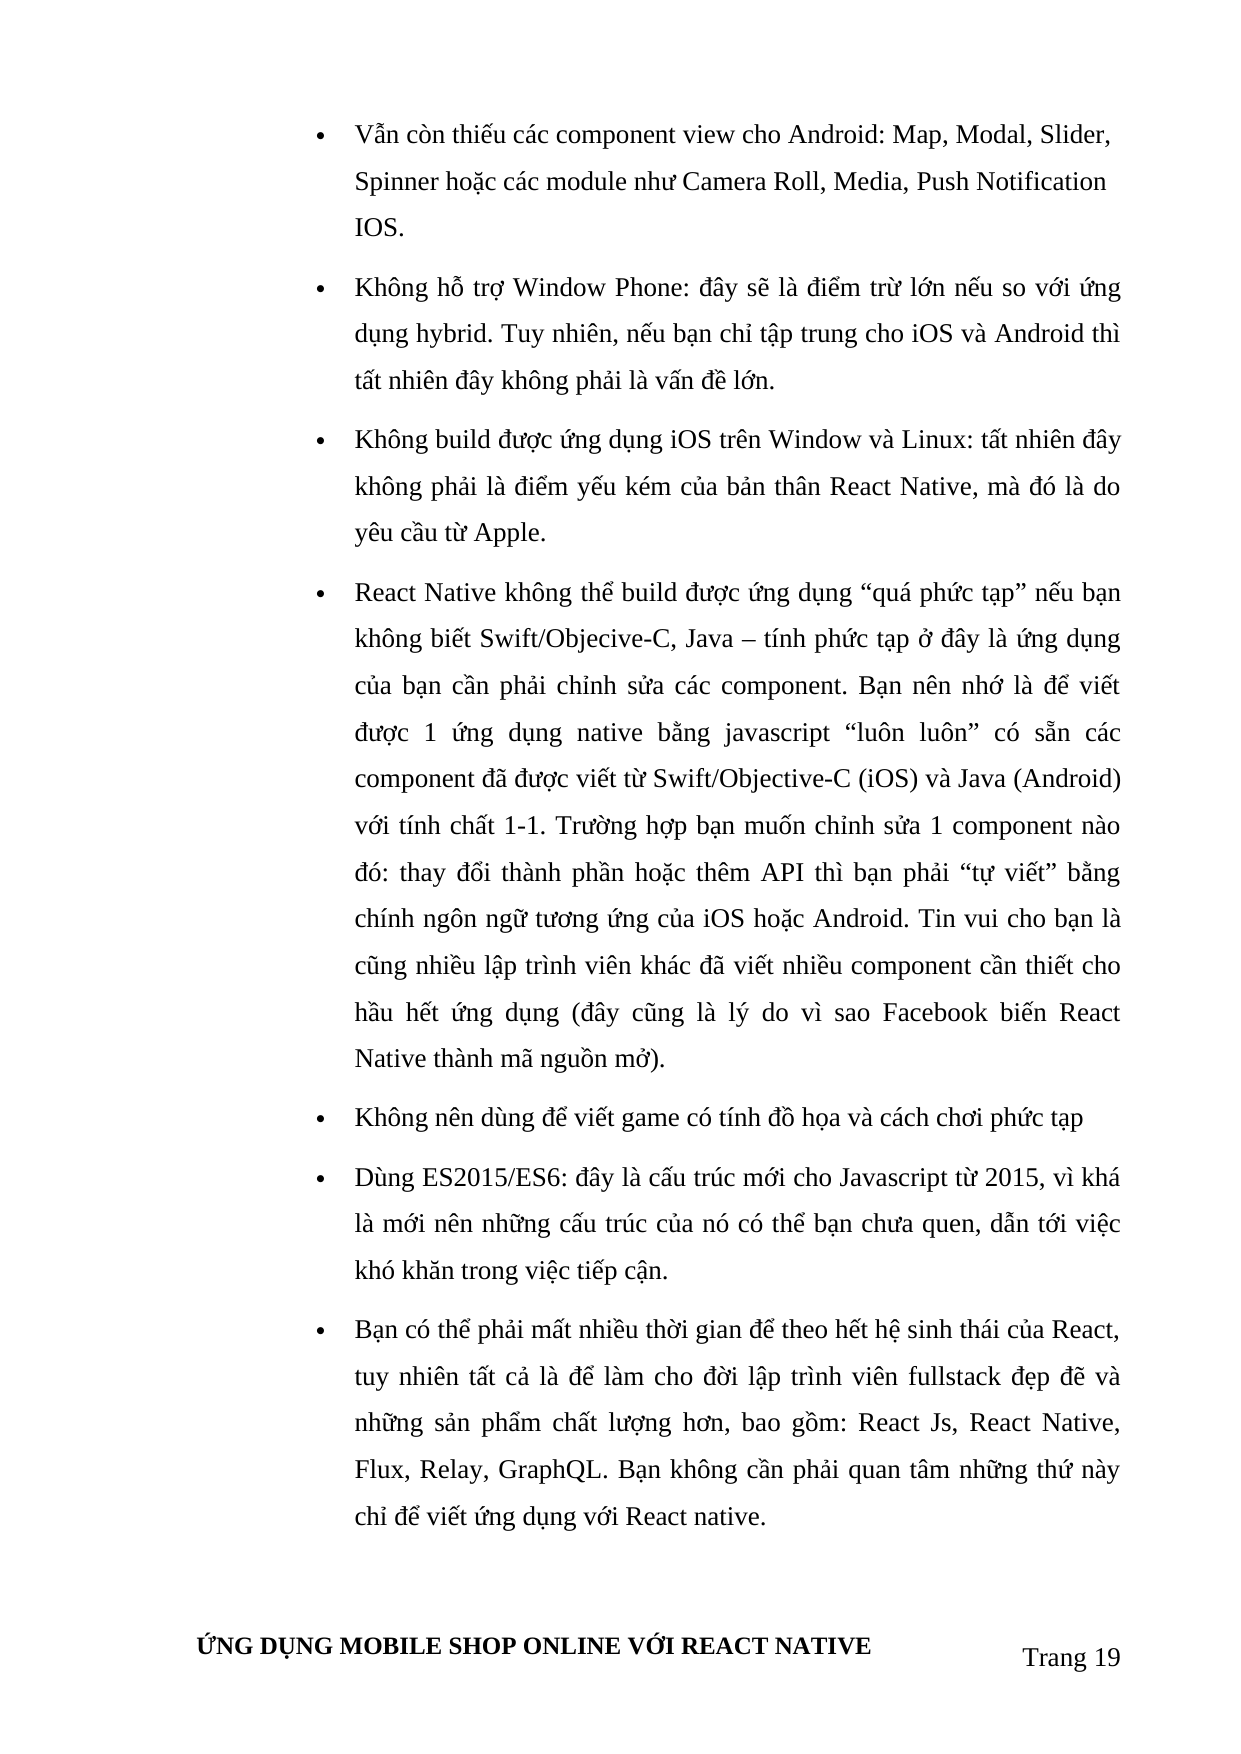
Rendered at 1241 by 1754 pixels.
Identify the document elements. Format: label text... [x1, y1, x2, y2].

list Bạn có thể phải mất nhiều thời gian để theo hết hệ sinh thái của React, tuy nhiên tất cả là để làm cho đời lập trình viên fullstack đẹp đẽ và những sản phẩm chất lượng hơn, bao gồm: React Js, React Native, Flux, Relay, GraphQL. Bạn không cần phải quan tâm những thứ này chỉ để viết ứng dụng với React native. [317, 1313, 1122, 1531]
list Không hỗ trợ Window Phone: đây sẽ là điểm trừ lớn nếu so với ứng dụng hybrid. Tuy nhiên, nếu bạn chỉ tập trung cho iOS và Android thì tất nhiên đây không phải là vấn đề lớn. [317, 271, 1122, 395]
list Dùng ES2015/ES6: đây là cấu trúc mới cho Javascript từ 2015, vì khá là mới nên những cấu trúc của nó có thể bạn chưa quen, dẫn tới việc khó khăn trong việc tiếp cận. [317, 1161, 1122, 1285]
list Không nên dùng để viết game có tính đồ họa và cách chơi phức tạp [317, 1101, 1122, 1133]
list React Native không thể build được ứng dụng “quá phức tạp” nếu bạn không biết Swift/Objecive-C, Java – tính phức tạp ở đây là ứng dụng của bạn cần phải chỉnh sửa các component. Bạn nên nhớ là để viết được 1 ứng dụng native bằng javascript “luôn luôn” có sẵn các component đã được viết từ Swift/Objective-C (iOS) và Java (Android) với tính chất 1-1. Trường hợp bạn muốn chỉnh sửa 1 component nào đó: thay đổi thành phần hoặc thêm API thì bạn phải “tự viết” bằng chính ngôn ngữ tương ứng của iOS hoặc Android. Tin vui cho bạn là cũng nhiều lập trình viên khác đã viết nhiều component cần thiết cho hầu hết ứng dụng (đây cũng là lý do vì sao Facebook biến React Native thành mã nguồn mở). [317, 576, 1122, 1073]
list Không build được ứng dụng iOS trên Window và Linux: tất nhiên đây không phải là điểm yếu kém của bản thân React Native, mà đó là do yêu cầu từ Apple. [317, 423, 1122, 548]
list Vẫn còn thiếu các component view cho Android: Map, Modal, Slider, Spinner hoặc các module như Camera Roll, Media, Push Notification IOS. [317, 118, 1122, 243]
